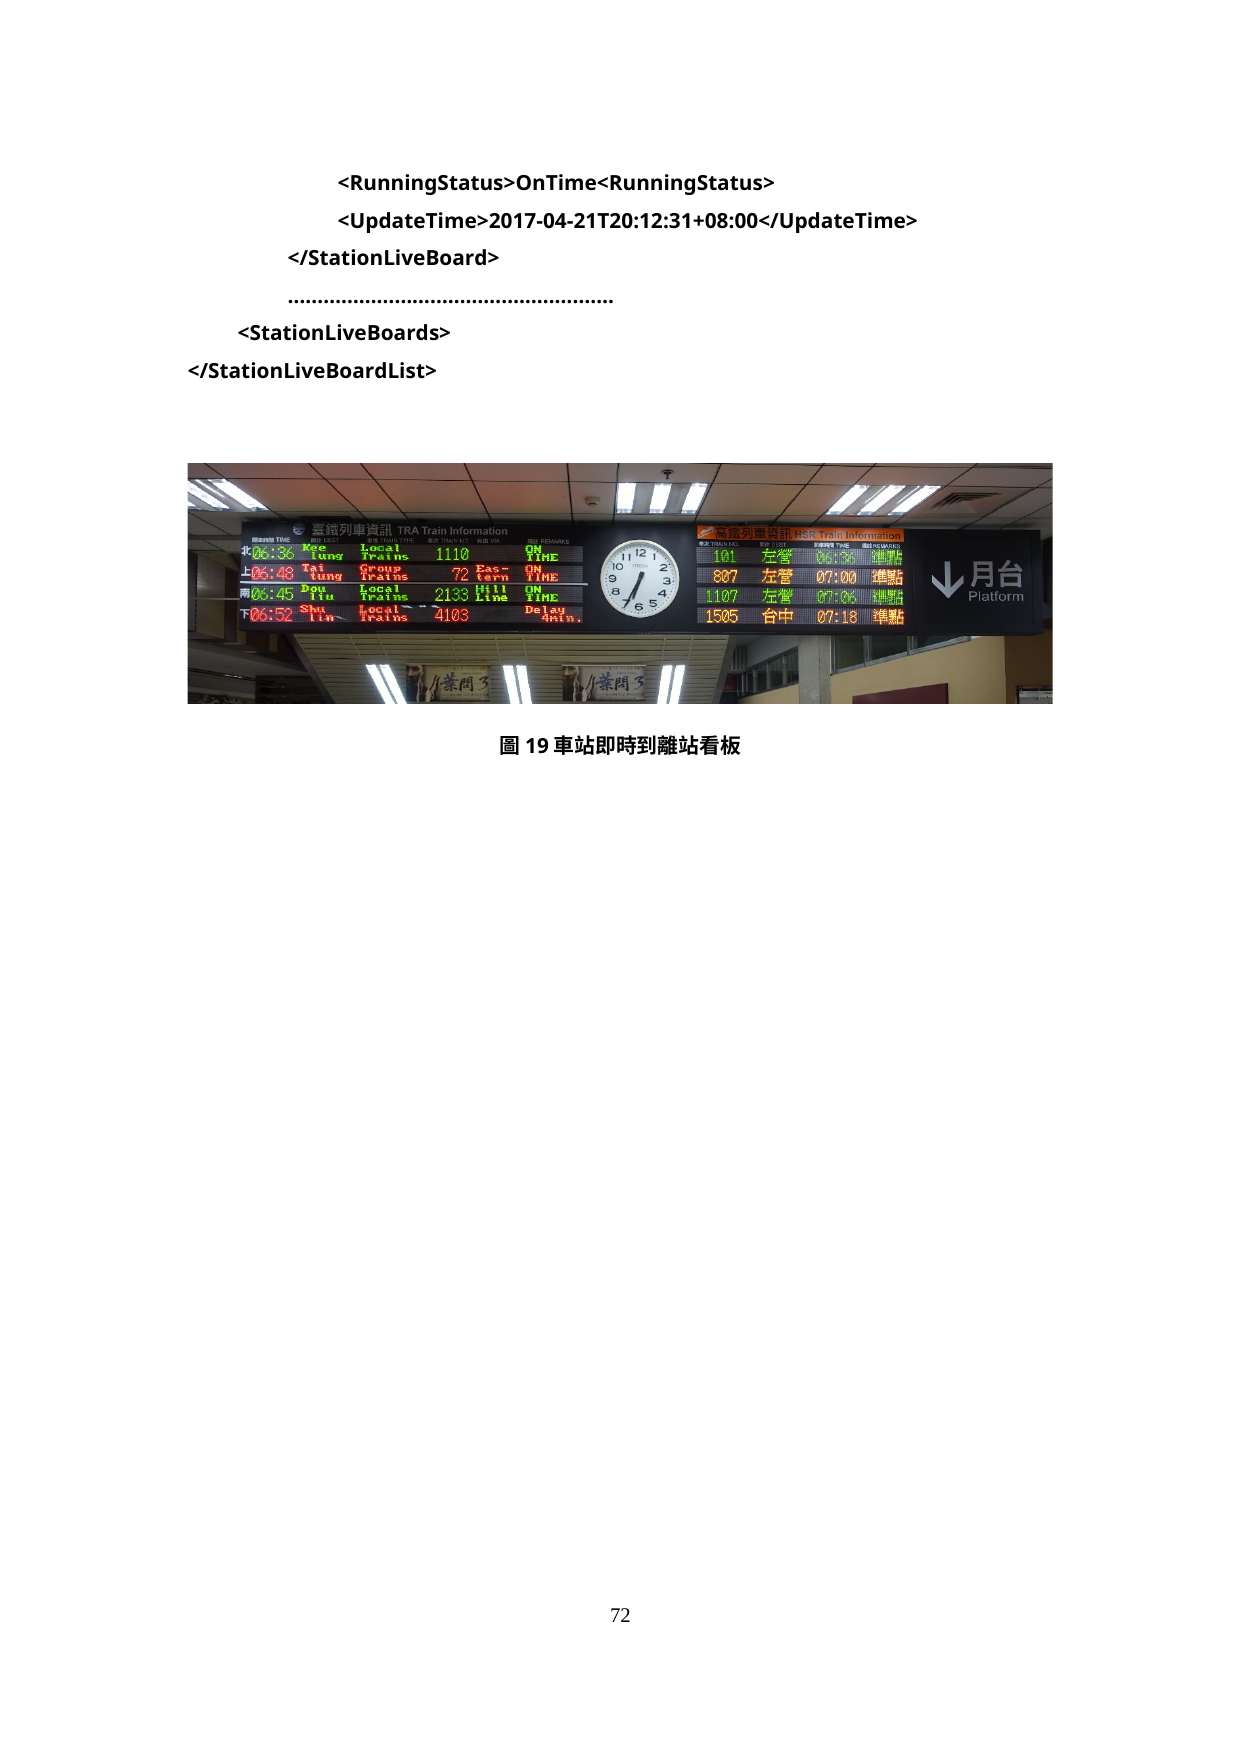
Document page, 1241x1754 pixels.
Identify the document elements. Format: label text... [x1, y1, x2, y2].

text 圖 19 車站即時到離站看板 [187, 726, 1053, 764]
picture [187, 463, 1053, 704]
text </StationLiveBoard> [287, 239, 1053, 276]
text </StationLiveBoardList> [187, 351, 1053, 389]
text ………………………………………………. [287, 276, 1053, 314]
text <StationLiveBoards> [237, 314, 1053, 351]
text <UpdateTime>2017-04-21T20:12:31+08:00</UpdateTime> [337, 201, 1053, 239]
text <RunningStatus>OnTime<RunningStatus> [337, 164, 1053, 201]
